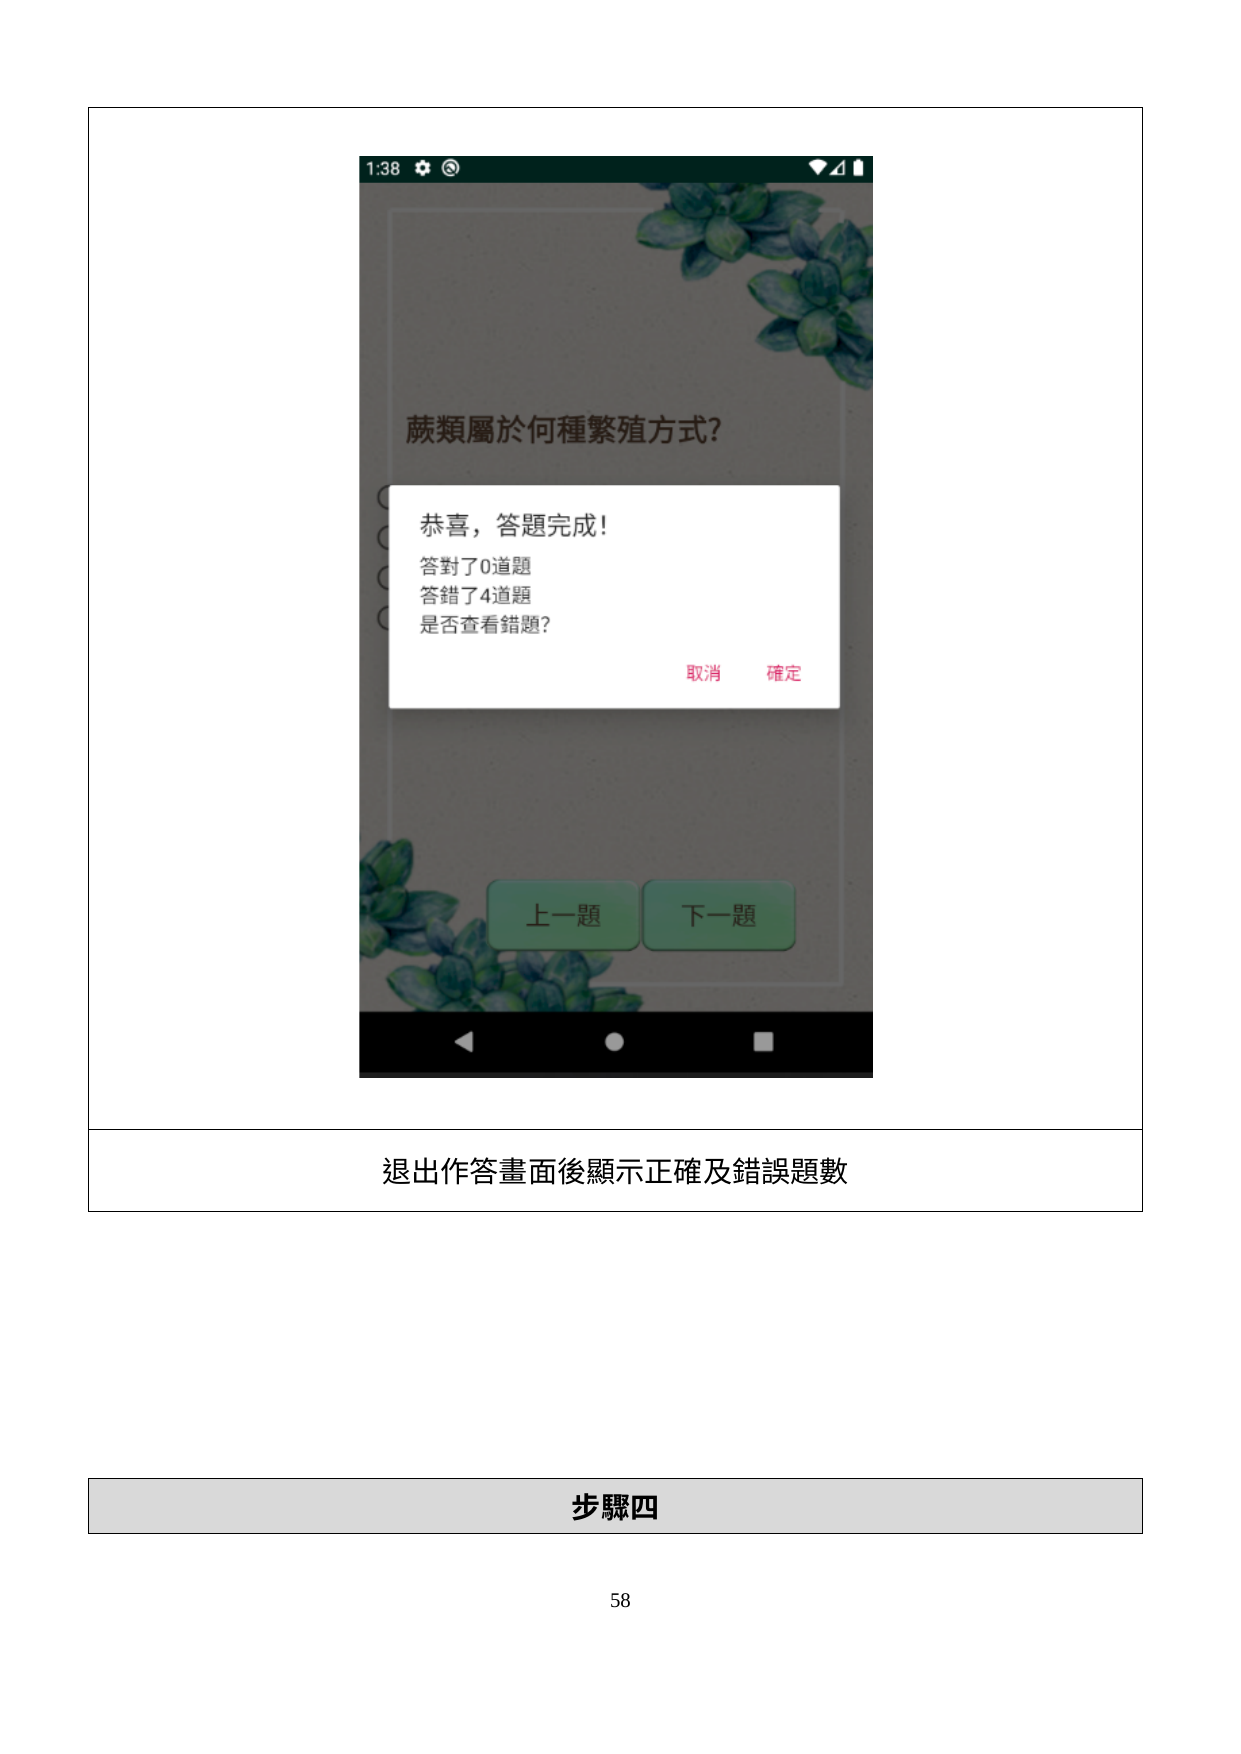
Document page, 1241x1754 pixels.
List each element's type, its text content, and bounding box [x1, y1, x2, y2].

table_header 步驟四 [89, 1479, 1142, 1533]
table_cell [89, 108, 1142, 1129]
table_cell 退出作答畫面後顯示正確及錯誤題數 [89, 1130, 1142, 1211]
picture [359, 156, 873, 1078]
